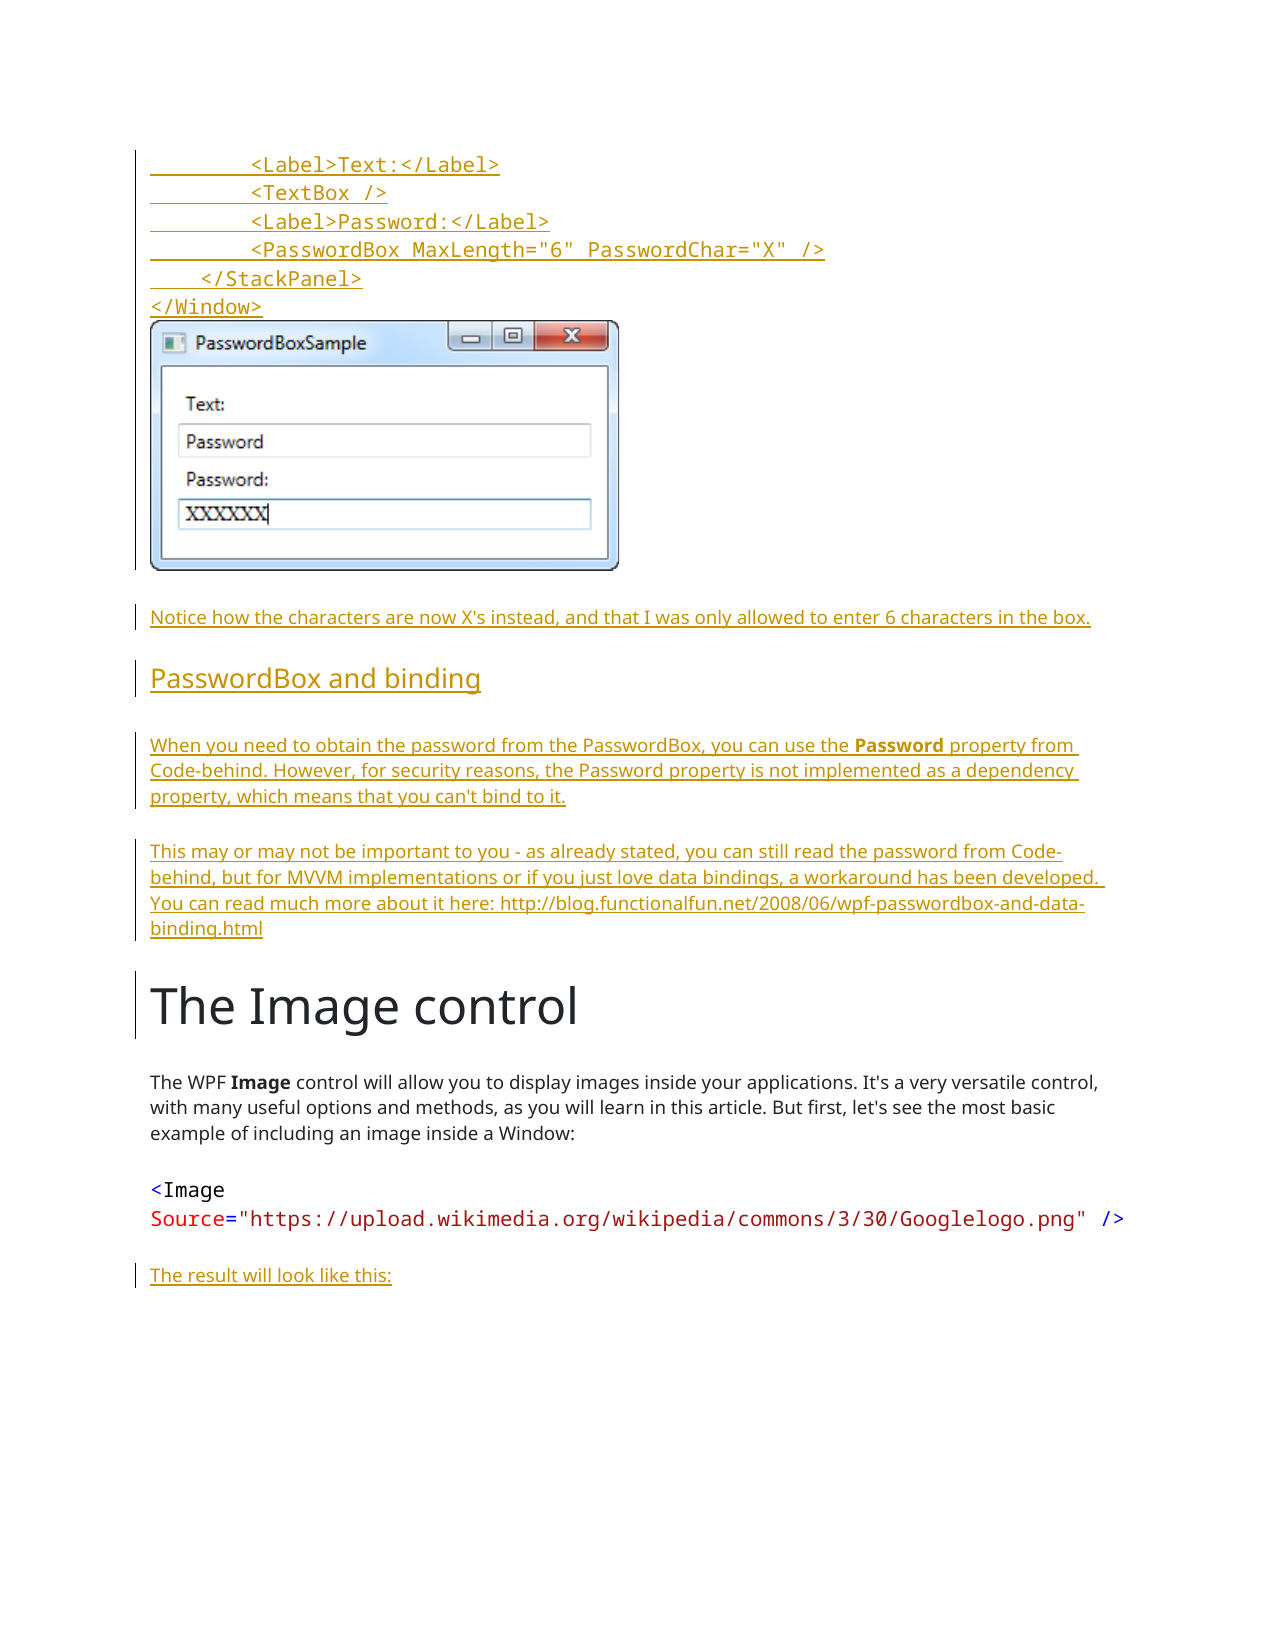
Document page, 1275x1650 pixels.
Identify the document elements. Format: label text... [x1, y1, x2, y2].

text <Image Source="https://upload.wikimedia.org/wikipedia/commons/3/30/Googlelogo.png" /> [225, 1176, 1125, 1232]
text The WPF Image control will allow you to display images inside your applications. It's a very versatile control, with many useful options and methods, as you will learn in this article. But first, let's see the most basic example of including an image inside a Window: [150, 1069, 1125, 1146]
subtitle The Image control [150, 971, 1125, 1039]
picture [150, 320, 620, 571]
